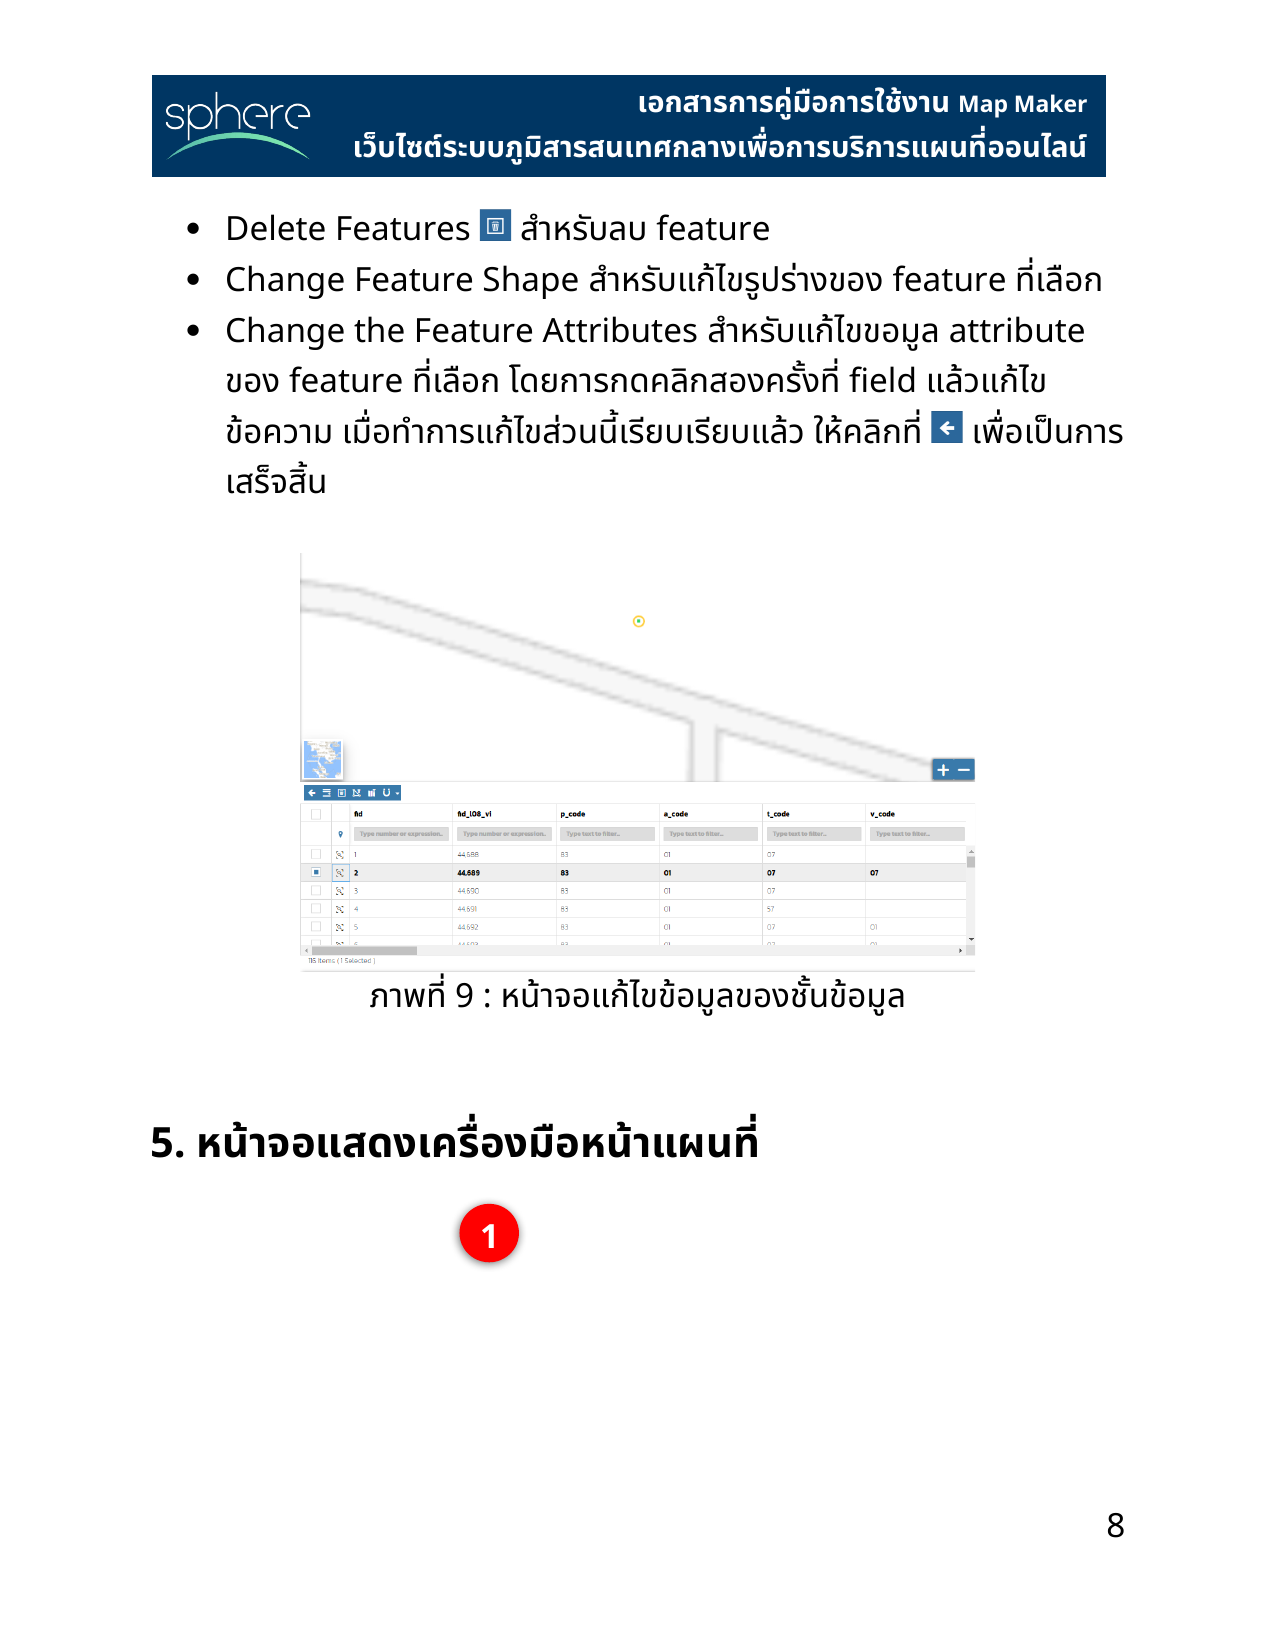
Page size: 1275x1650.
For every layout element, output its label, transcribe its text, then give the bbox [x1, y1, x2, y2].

list Change the Feature Attributes สำหรับแก้ไขขอมูล attribute ของ feature ที่เลือก โดยการกดคลิกสองครั้งที่ field แล้วแก้ไขข้อความ เมื่อทำการแก้ไขส่วนนี้เรียบเรียบแล้ว ให้คลิกที่ เพื่อเป็นการเสร็จสิ้น [187, 306, 1125, 508]
picture [479, 209, 512, 241]
list Delete Features สำหรับลบ feature [187, 205, 1125, 256]
picture [931, 411, 963, 443]
text ภาพที่ 9 : หน้าจอแก้ไขข้อมูลของชั้นข้อมูล [150, 972, 1125, 1022]
picture [163, 91, 314, 161]
picture [300, 553, 976, 972]
text 5. หน้าจอแสดงเครื่องมือหน้าแผนที่ [150, 1113, 1125, 1177]
list Change Feature Shape สำหรับแก้ไขรูปร่างของ feature ที่เลือก [187, 256, 1125, 306]
